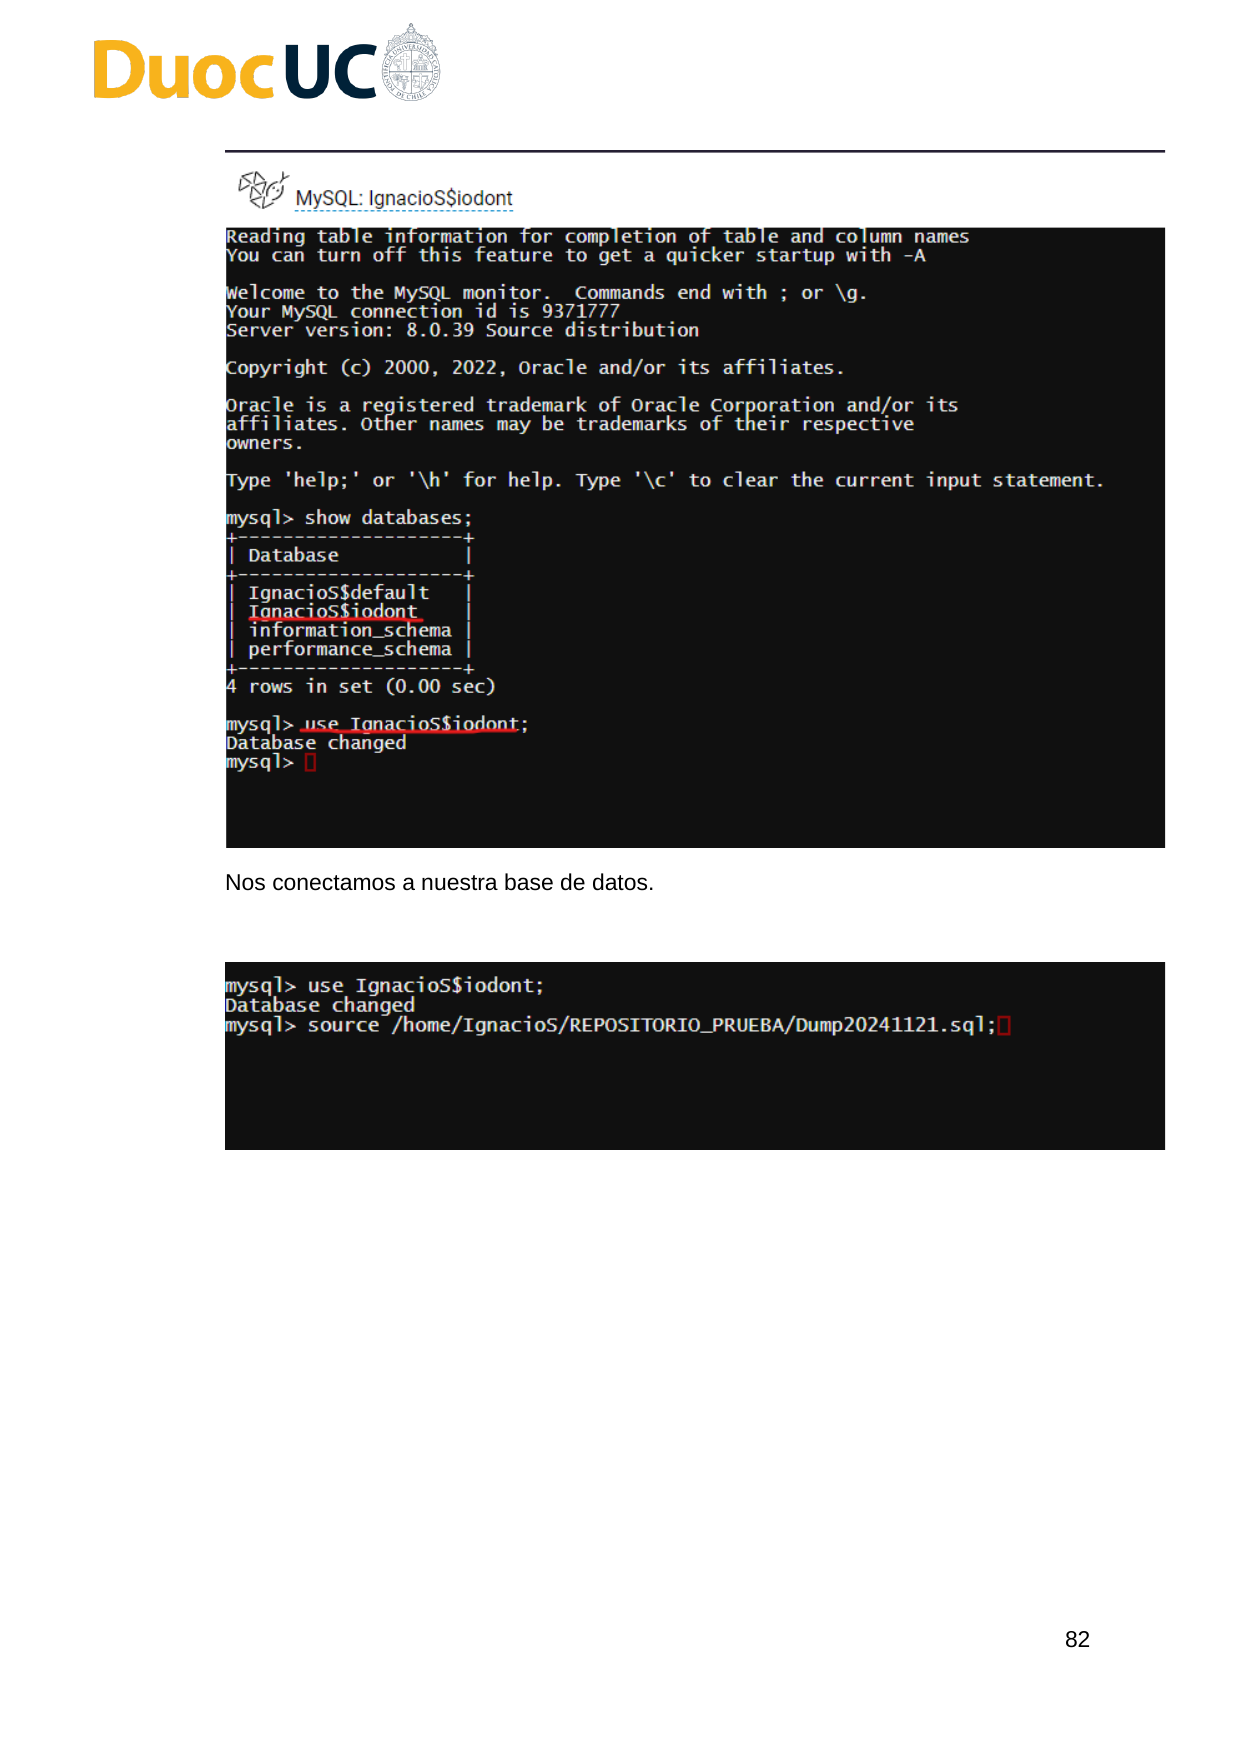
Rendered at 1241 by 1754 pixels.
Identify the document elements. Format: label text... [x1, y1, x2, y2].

picture [89, 18, 445, 106]
picture [225, 150, 1166, 848]
picture [225, 962, 1166, 1150]
text Nos conectamos a nuestra base de datos. [225, 868, 1090, 895]
